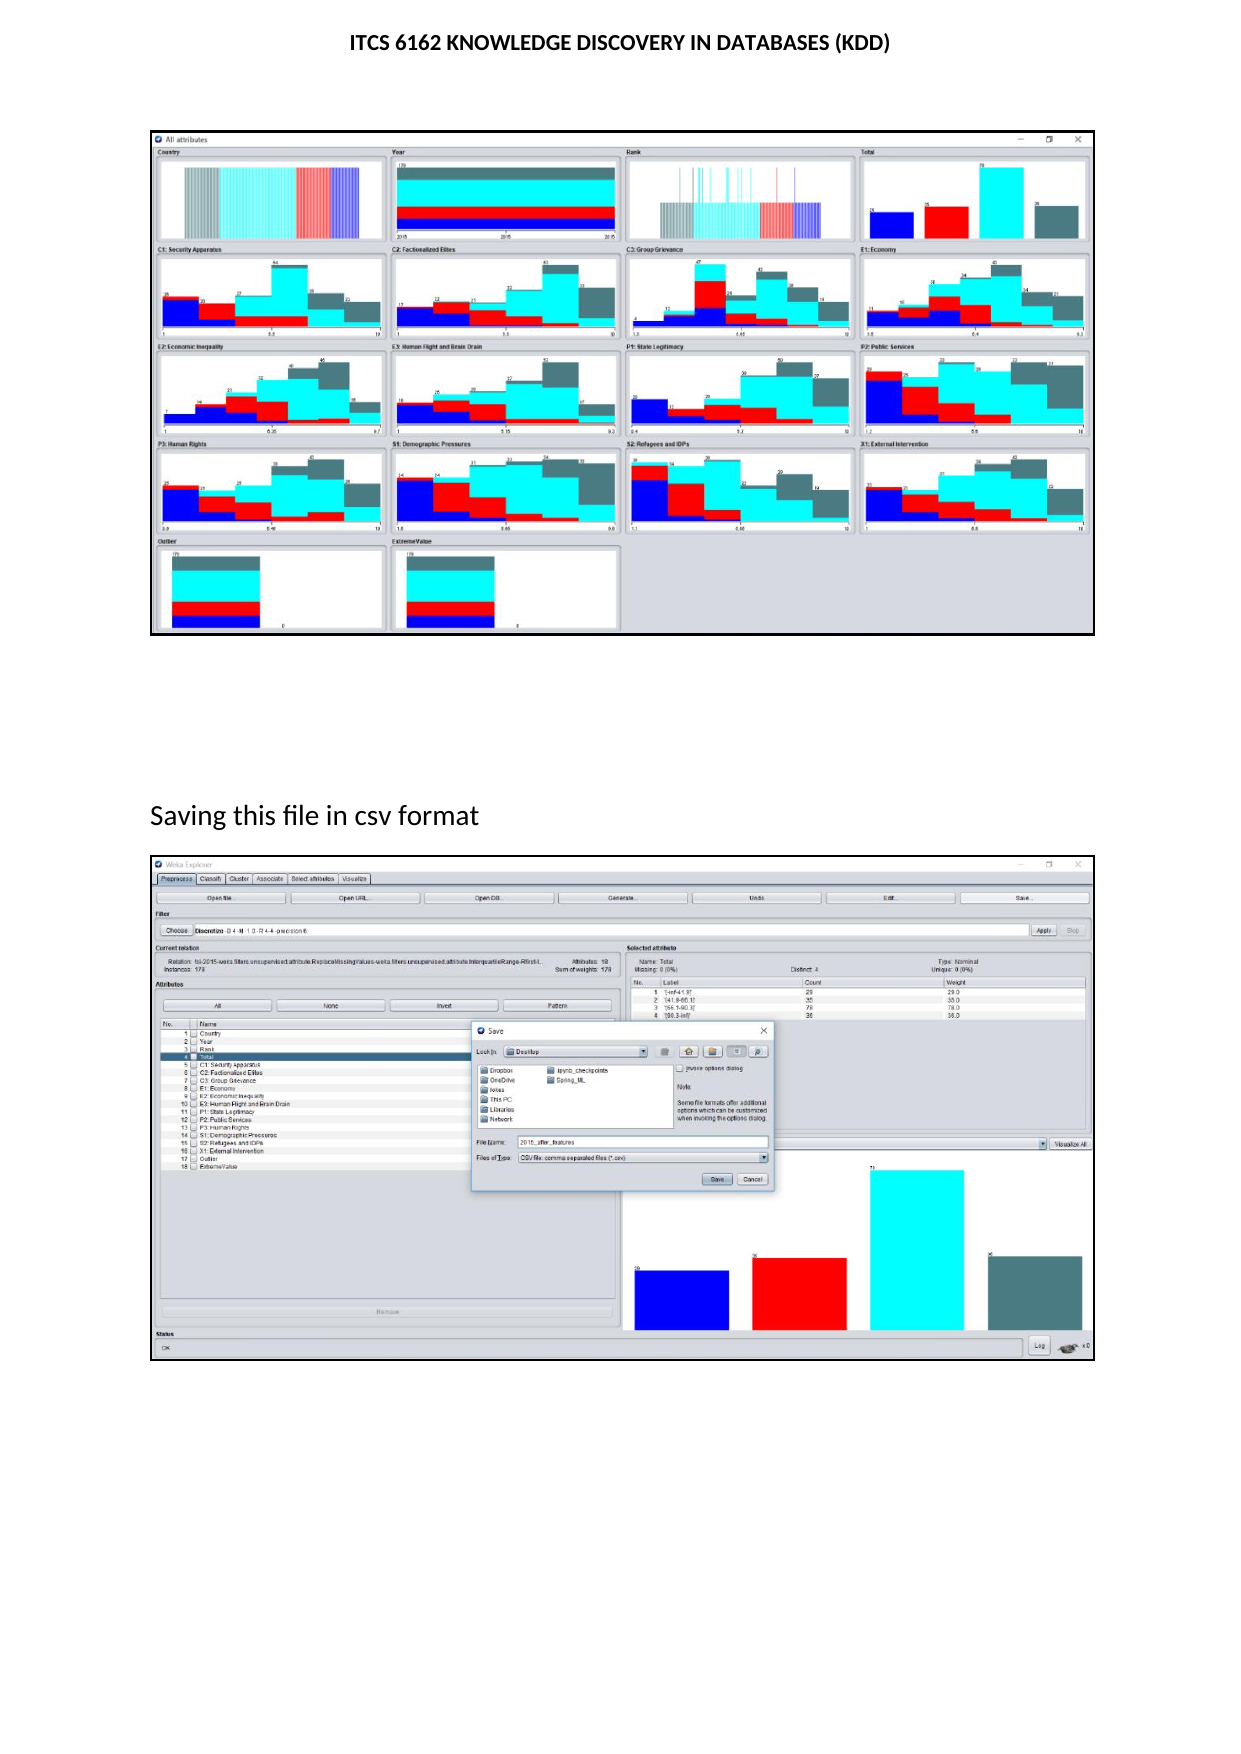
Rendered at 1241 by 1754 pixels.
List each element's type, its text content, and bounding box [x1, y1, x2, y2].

picture [152, 857, 1093, 1359]
picture [152, 133, 1093, 633]
text Saving this file in csv format [150, 797, 1090, 833]
